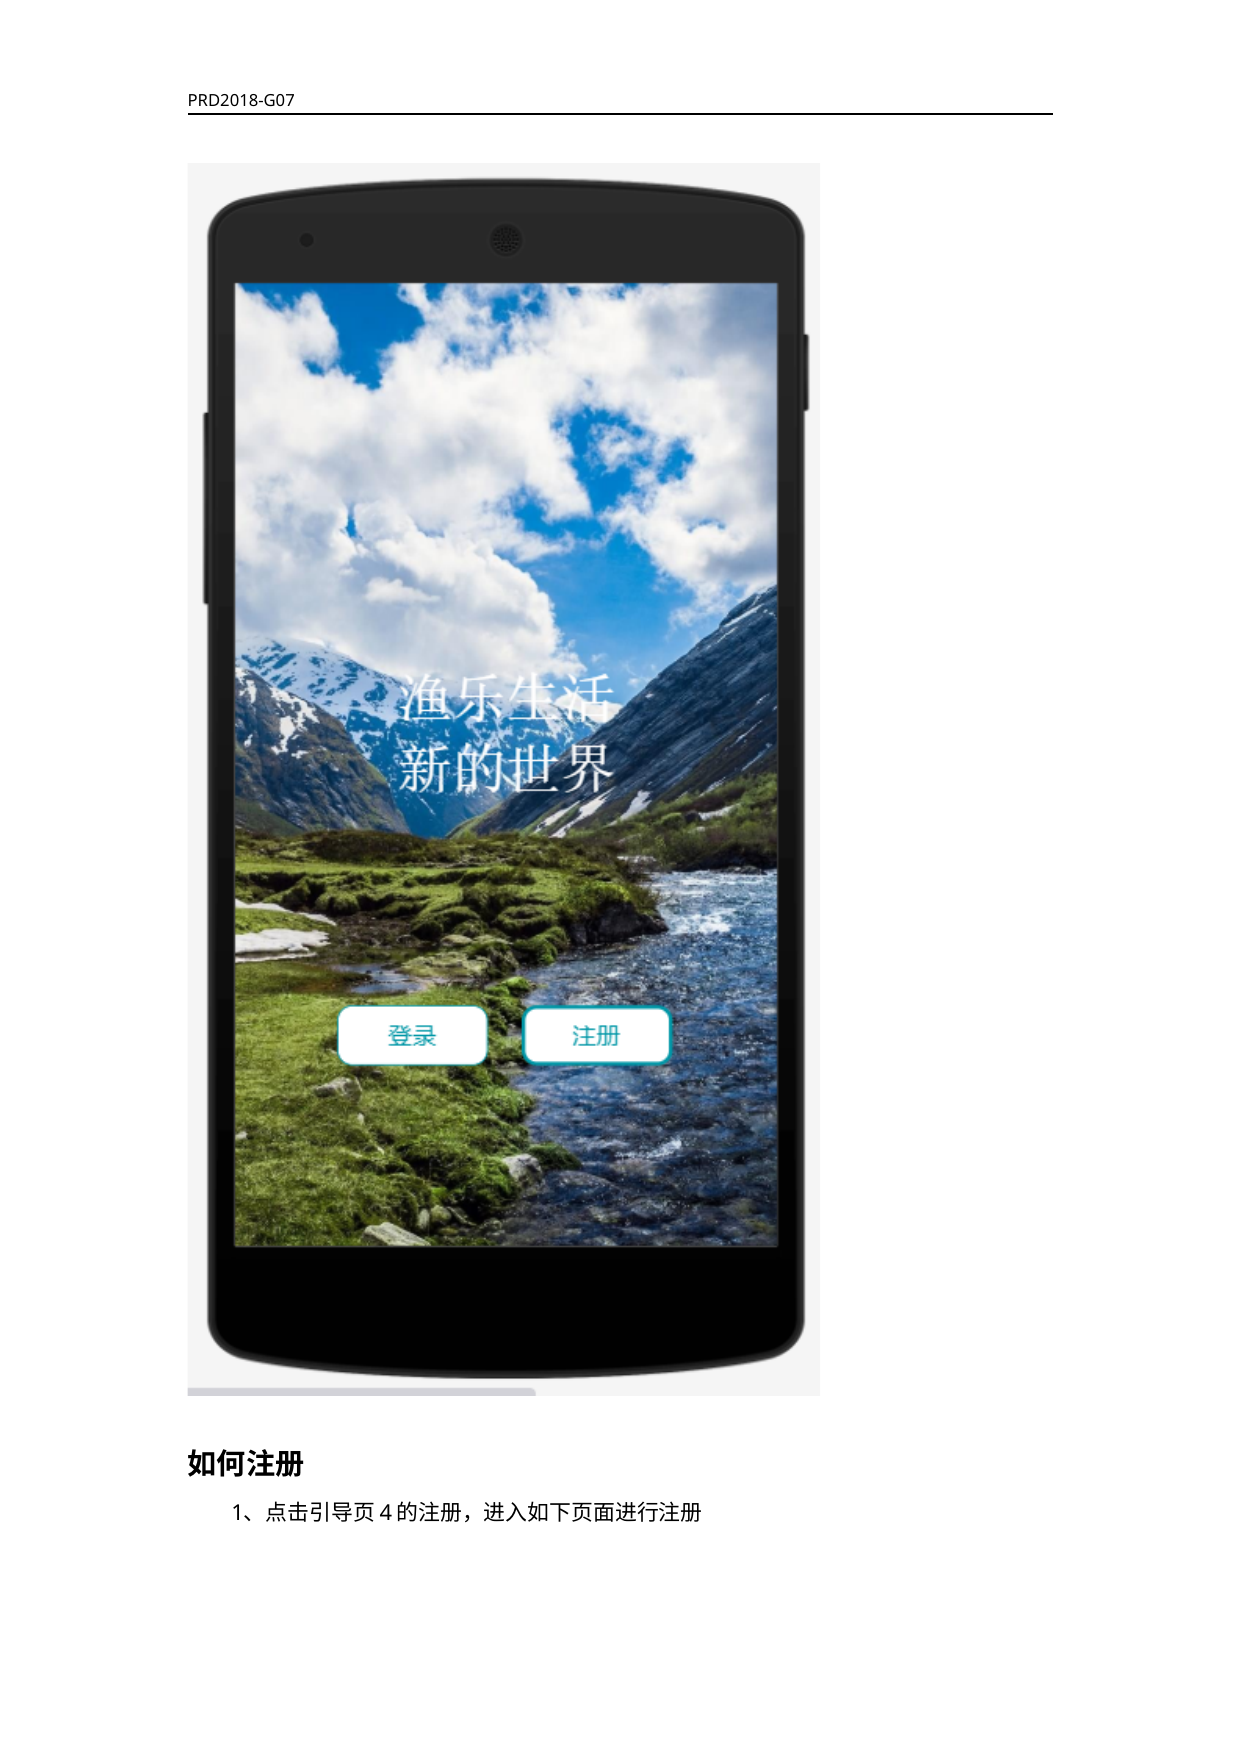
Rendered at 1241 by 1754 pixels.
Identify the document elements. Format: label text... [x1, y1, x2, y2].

text 1、点击引导页4的注册，进入如下页面进行注册 [187, 1494, 1053, 1527]
picture [187, 163, 821, 1396]
